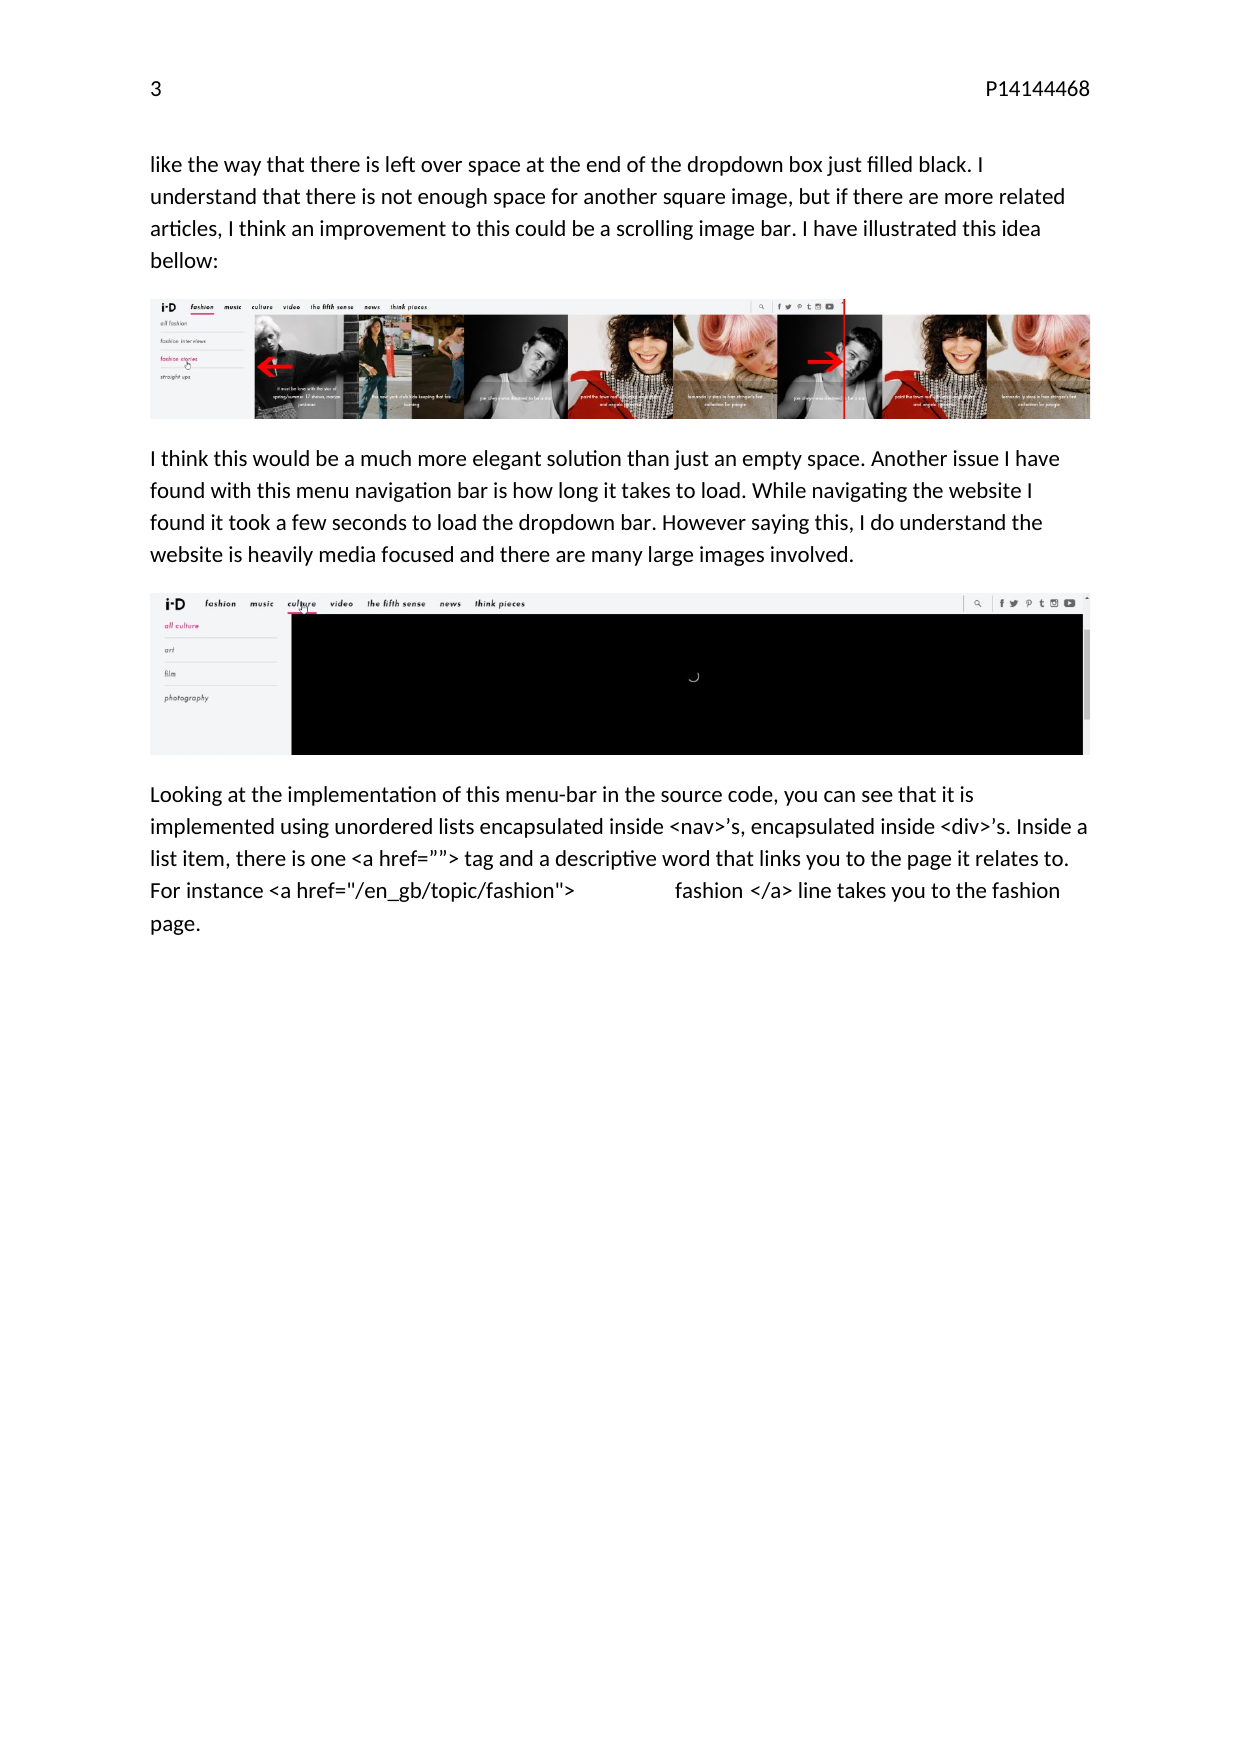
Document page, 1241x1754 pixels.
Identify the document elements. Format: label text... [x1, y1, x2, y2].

text Looking at the implementation of this menu-bar in the source code, you can see that it is implemented using unordered lists encapsulated inside <nav>’s, encapsulated inside <div>’s. Inside a list item, there is one <a href=””> tag and a descriptive word that links you to the page it relates to. For instance <a href="/en_gb/topic/fashion"> fashion </a> line takes you to the fashion page. [150, 780, 1090, 937]
text I think this would be a much more elegant solution than just an empty space. Another issue I have found with this menu navigation bar is how long it takes to load. While navigating the website I found it took a few seconds to load the dropdown bar. However saying this, I do understand the website is heavily media focused and there are many large images involved. [150, 444, 1090, 568]
picture [150, 299, 1091, 419]
picture [150, 593, 1091, 755]
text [150, 150, 1090, 274]
